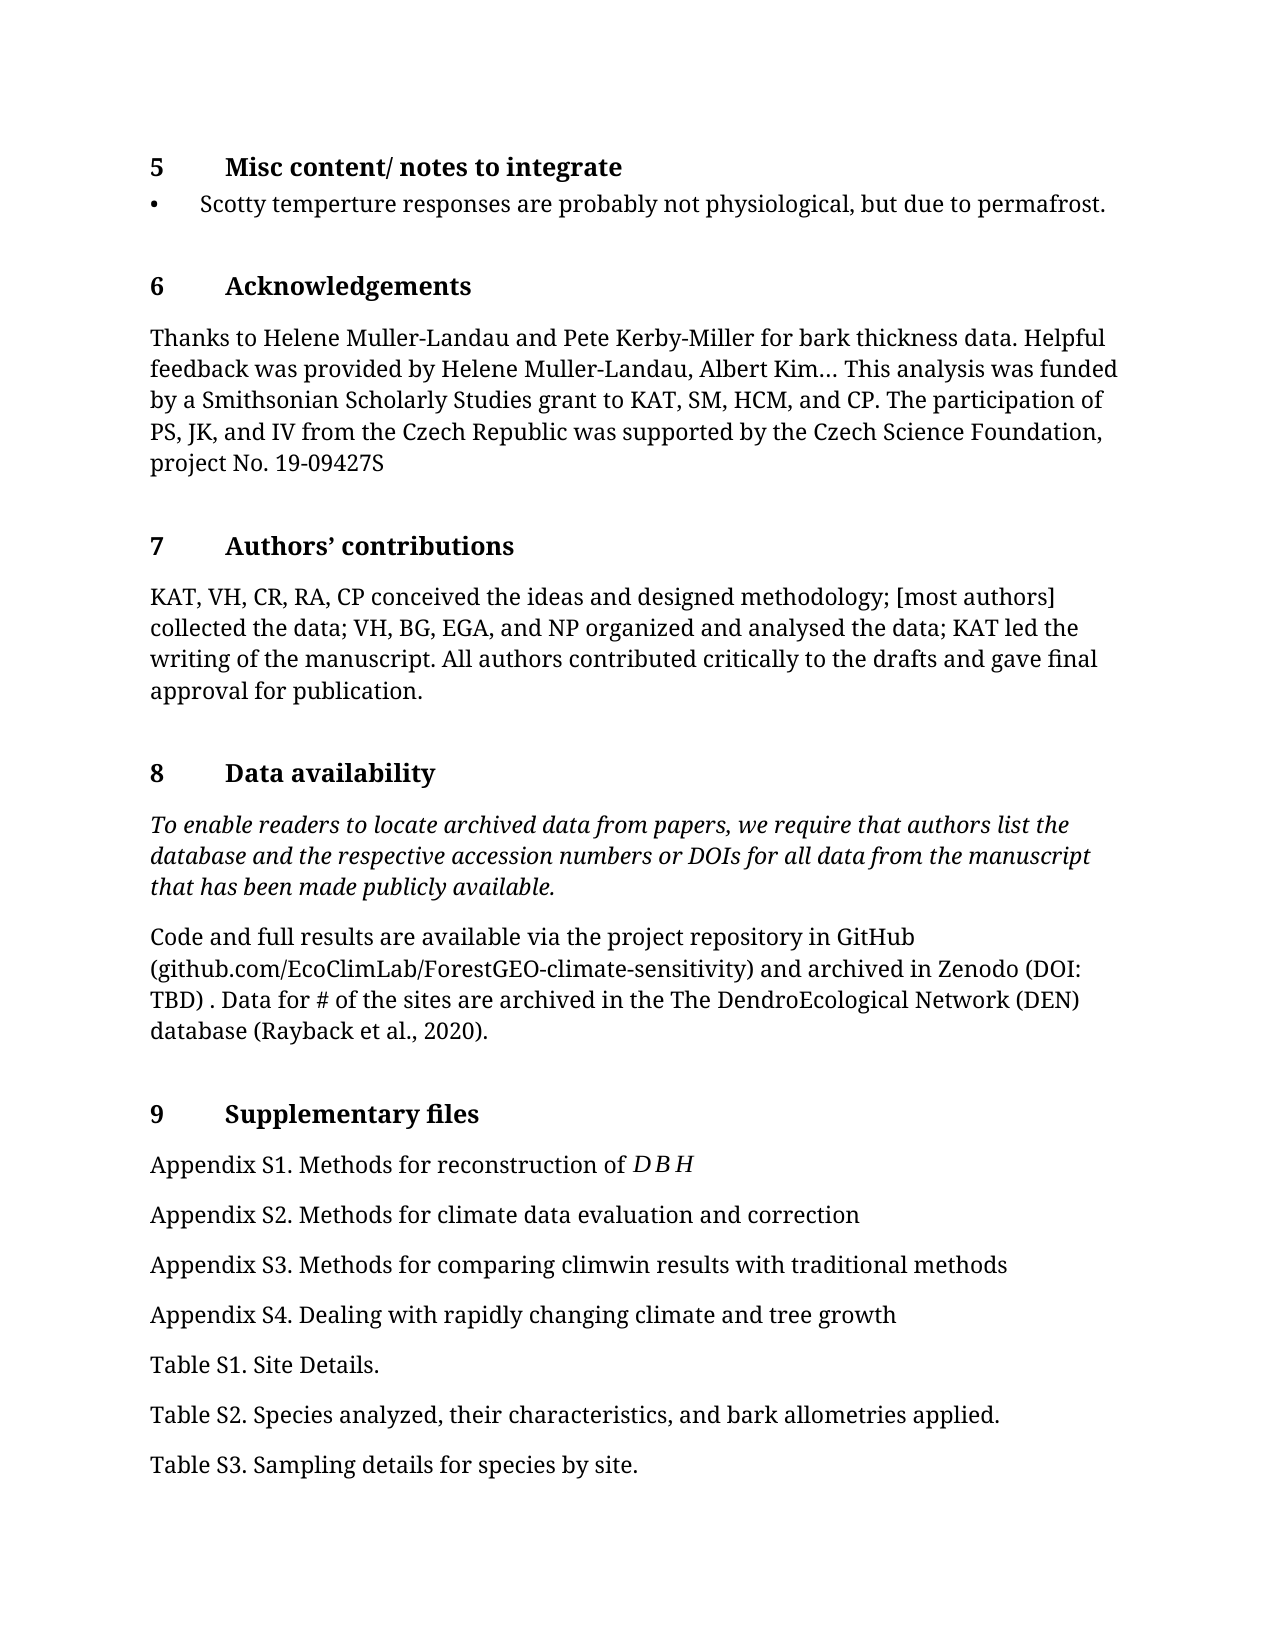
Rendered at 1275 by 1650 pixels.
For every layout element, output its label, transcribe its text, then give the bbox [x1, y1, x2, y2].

list Scotty temperture responses are probably not physiological, but due to permafrost. [150, 188, 1125, 219]
text Appendix S1. Methods for reconstruction of [150, 1149, 1125, 1180]
subtitle 6 Acknowledgements [150, 269, 1125, 303]
subtitle 9 Supplementary files [150, 1096, 1125, 1130]
text Appendix S4. Dealing with rapidly changing climate and tree growth [150, 1299, 1125, 1330]
subtitle 5 Misc content/ notes to integrate [150, 150, 1125, 184]
text Table S2. Species analyzed, their characteristics, and bark allometries applied. [150, 1399, 1125, 1430]
text Thanks to Helene Muller-Landau and Pete Kerby-Miller for bark thickness data. Helpful feedback was provided by Helene Muller-Landau, Albert Kim… This analysis was funded by a Smithsonian Scholarly Studies grant to KAT, SM, HCM, and CP. The participation of PS, JK, and IV from the Czech Republic was supported by the Czech Science Foundation, project No. 19-09427S [150, 322, 1125, 478]
text Appendix S2. Methods for climate data evaluation and correction [150, 1199, 1125, 1230]
text Table S1. Site Details. [150, 1349, 1125, 1380]
subtitle 8 Data availability [150, 756, 1125, 790]
subtitle 7 Authors’ contributions [150, 528, 1125, 562]
text Appendix S3. Methods for comparing climwin results with traditional methods [150, 1249, 1125, 1280]
text KAT, VH, CR, RA, CP conceived the ideas and designed methodology; [most authors] collected the data; VH, BG, EGA, and NP organized and analysed the data; KAT led the writing of the manuscript. All authors contributed critically to the drafts and gave final approval for publication. [150, 581, 1125, 706]
text To enable readers to locate archived data from papers, we require that authors list the database and the respective accession numbers or DOIs for all data from the manuscript that has been made publicly available. [150, 809, 1125, 902]
text Table S3. Sampling details for species by site. [150, 1449, 1125, 1480]
text Code and full results are available via the project repository in GitHub (github.com/EcoClimLab/ForestGEO-climate-sensitivity) and archived in Zenodo (DOI: TBD) . Data for # of the sites are archived in the The DendroEcological Network (DEN) database (Rayback et al., 2020). [150, 921, 1125, 1046]
